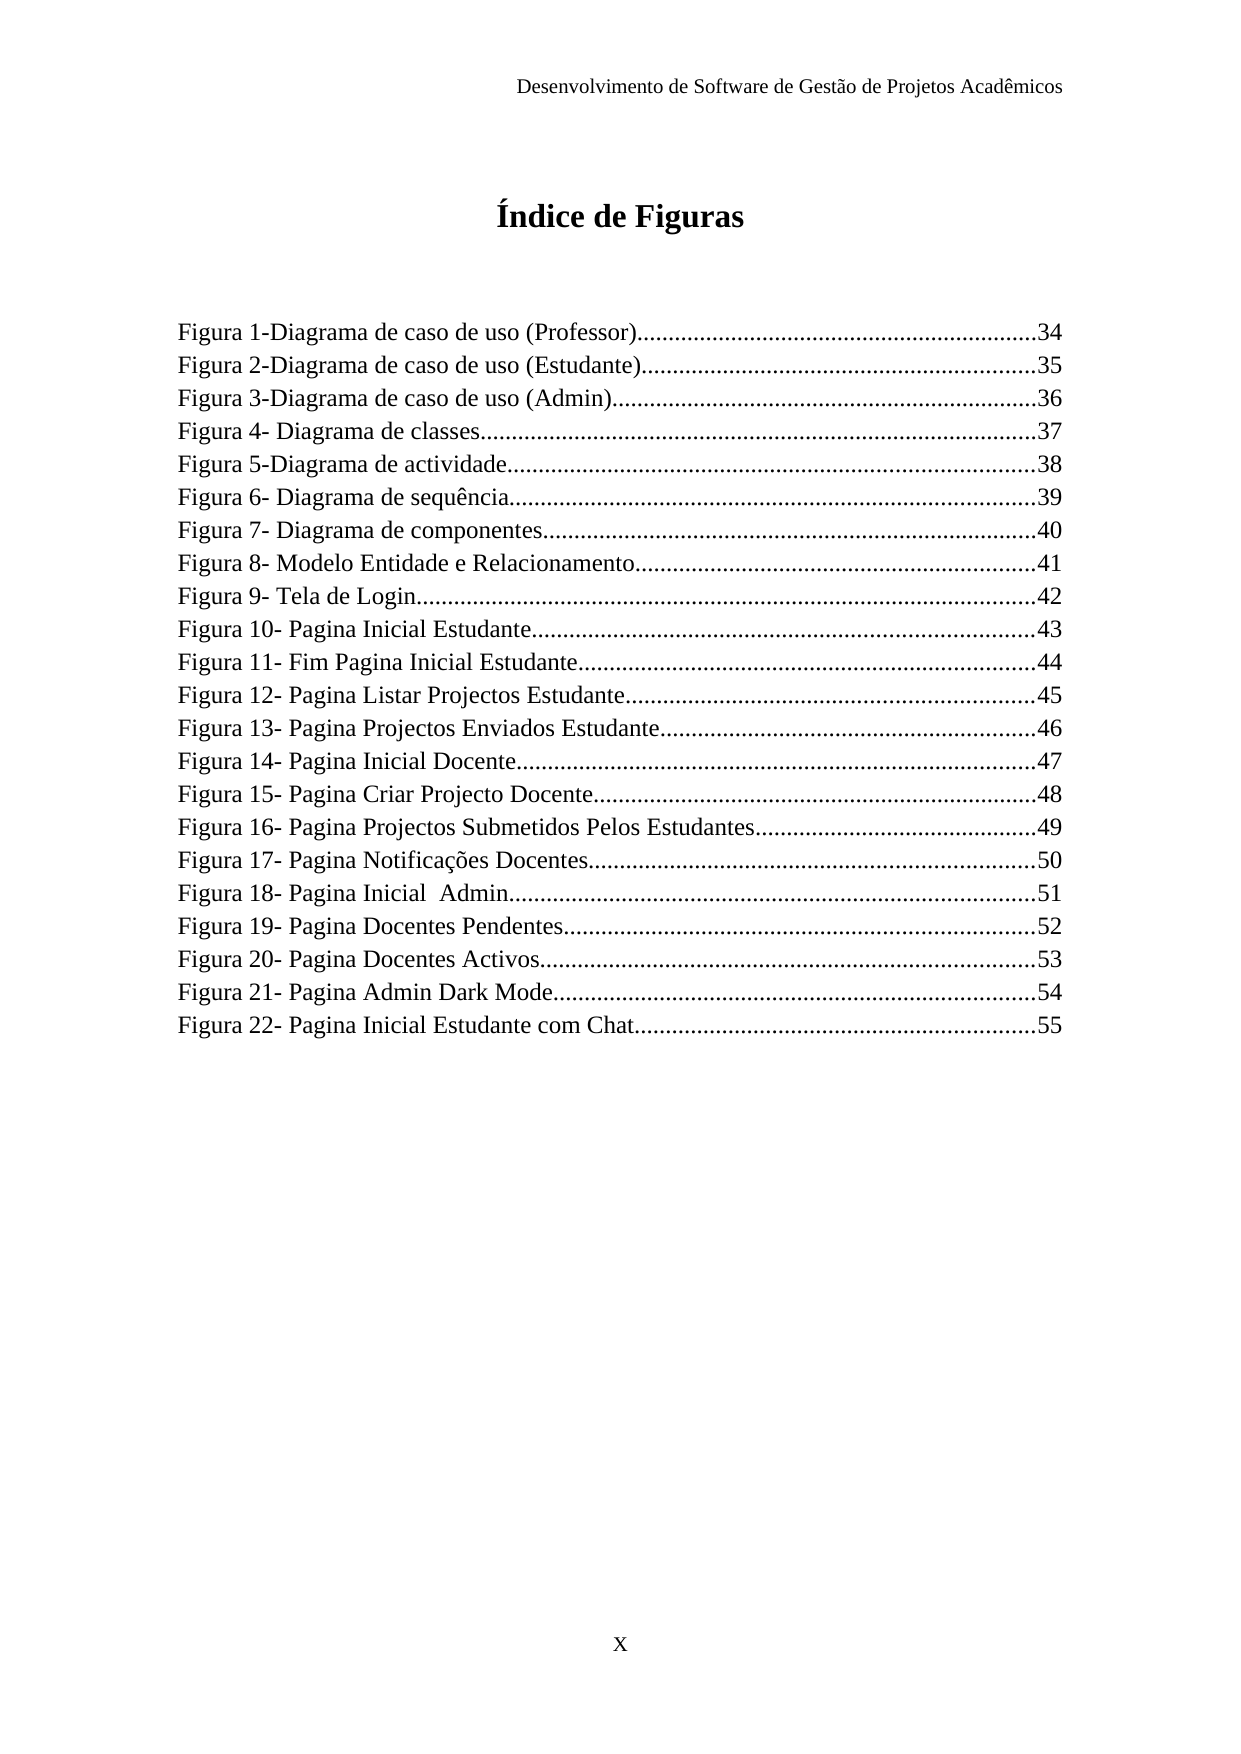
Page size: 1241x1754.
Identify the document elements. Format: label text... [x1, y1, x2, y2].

text Figura 12- Pagina Listar Projectos Estudante 45 [177, 680, 1063, 709]
text Figura 21- Pagina Admin Dark Mode 54 [177, 977, 1063, 1006]
text Figura 14- Pagina Inicial Docente 47 [177, 746, 1063, 775]
text Figura 2-Diagrama de caso de uso (Estudante) 35 [177, 350, 1063, 379]
text Figura 19- Pagina Docentes Pendentes 52 [177, 911, 1063, 940]
text Figura 18- Pagina Inicial Admin 51 [177, 878, 1063, 907]
text Figura 7- Diagrama de componentes 40 [177, 515, 1063, 544]
subtitle Índice de Figuras [177, 197, 1063, 235]
text Figura 4- Diagrama de classes 37 [177, 416, 1063, 445]
text Figura 13- Pagina Projectos Enviados Estudante 46 [177, 713, 1063, 742]
text Figura 1-Diagrama de caso de uso (Professor) 34 [177, 317, 1063, 346]
text Figura 10- Pagina Inicial Estudante 43 [177, 614, 1063, 643]
text Figura 15- Pagina Criar Projecto Docente 48 [177, 779, 1063, 808]
text Figura 5-Diagrama de actividade 38 [177, 449, 1063, 478]
text Figura 17- Pagina Notificações Docentes 50 [177, 845, 1063, 874]
text Figura 3-Diagrama de caso de uso (Admin) 36 [177, 383, 1063, 412]
text Figura 16- Pagina Projectos Submetidos Pelos Estudantes 49 [177, 812, 1063, 841]
text Figura 11- Fim Pagina Inicial Estudante 44 [177, 647, 1063, 676]
text Figura 8- Modelo Entidade e Relacionamento 41 [177, 548, 1063, 577]
text Figura 6- Diagrama de sequência 39 [177, 482, 1063, 511]
text Figura 9- Tela de Login 42 [177, 581, 1063, 610]
text Figura 20- Pagina Docentes Activos. 53 [177, 944, 1063, 973]
text Figura 22- Pagina Inicial Estudante com Chat 55 [177, 1010, 1063, 1039]
